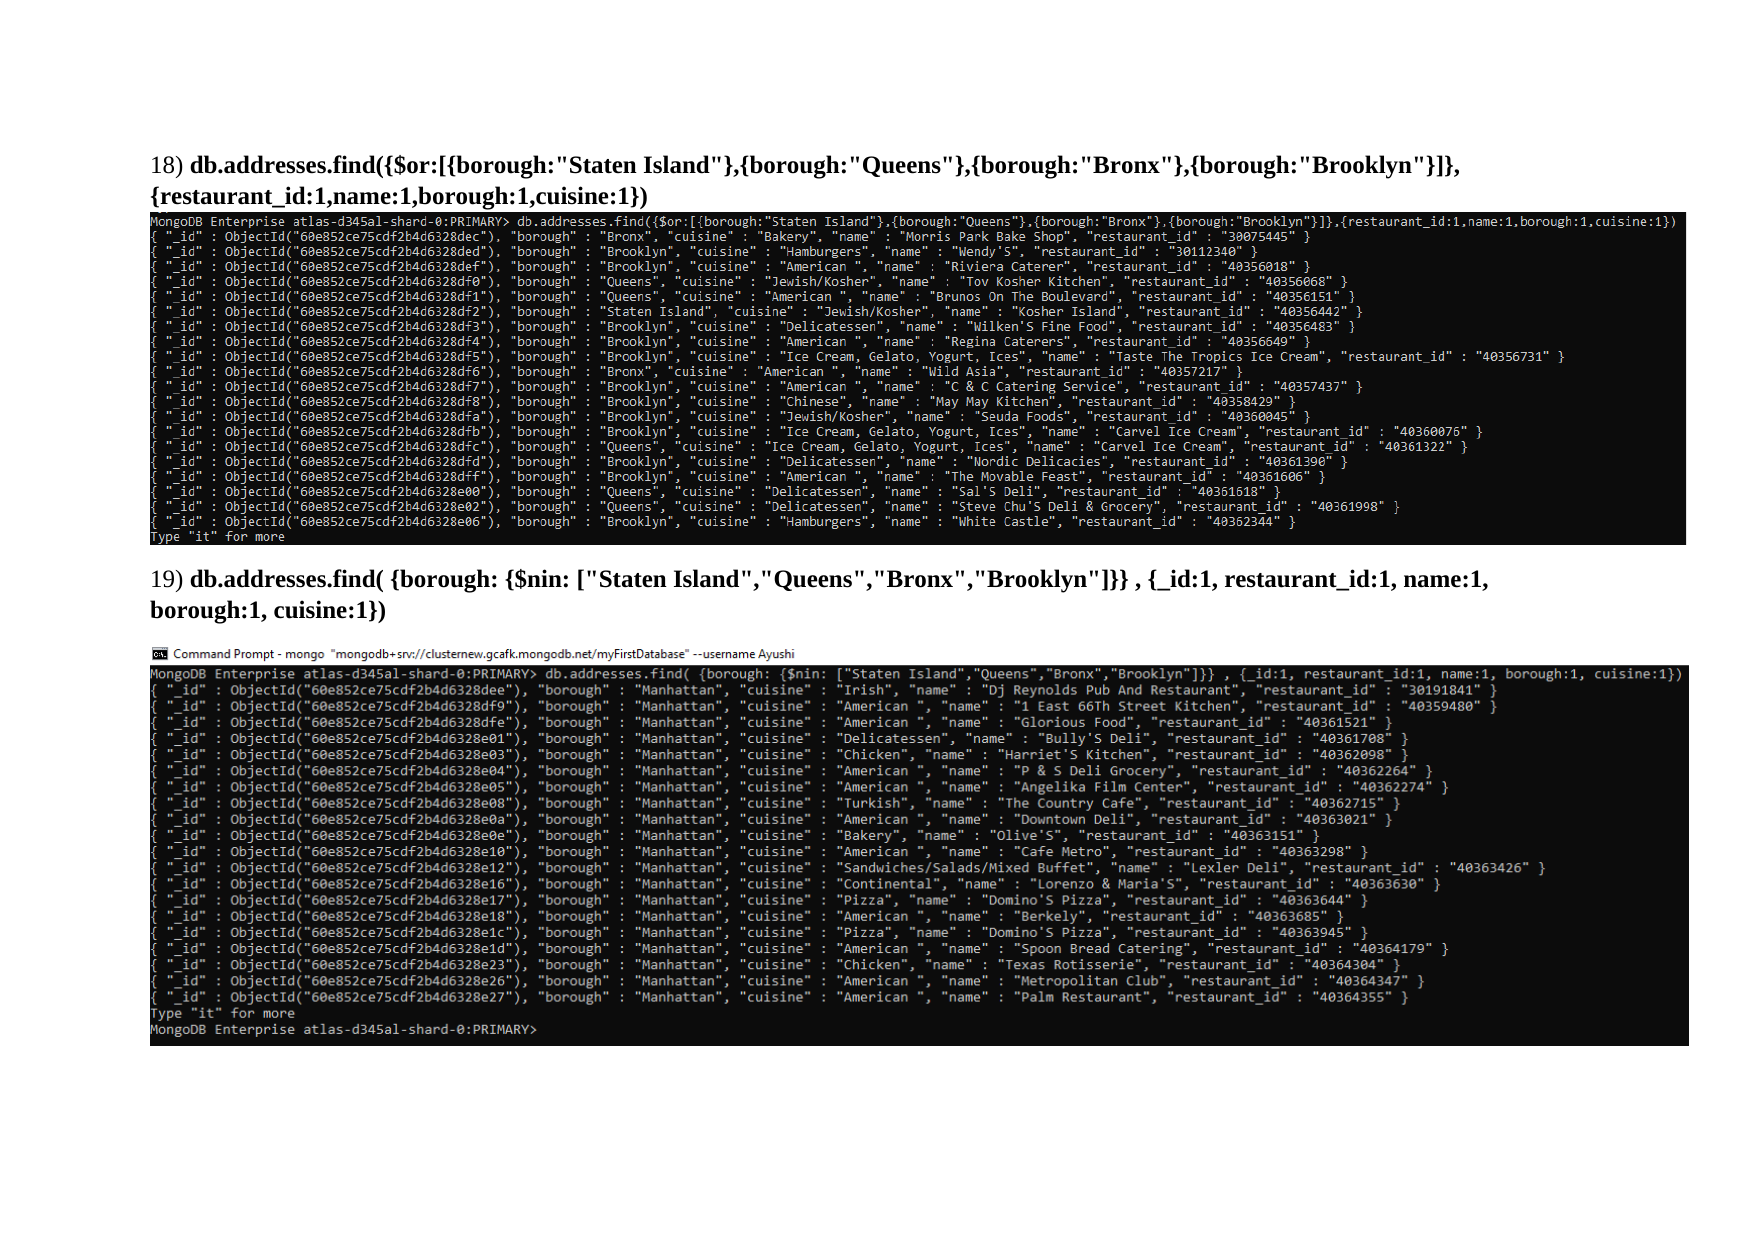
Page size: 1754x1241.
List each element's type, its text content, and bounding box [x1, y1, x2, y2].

text 19) db.addresses.find( {borough: {$nin: ["Staten Island","Queens","Bronx","Brooklyn"]}} , {_id:1, restaurant_id:1, name:1, borough:1, cuisine:1}) [150, 564, 1604, 623]
picture [150, 212, 1687, 545]
picture [150, 642, 1689, 1046]
text 18) db.addresses.find({$or:[{borough:"Staten Island"},{borough:"Queens"},{borough:"Bronx"},{borough:"Brooklyn"}]},{restaurant_id:1,name:1,borough:1,cuisine:1}) [150, 150, 1604, 212]
